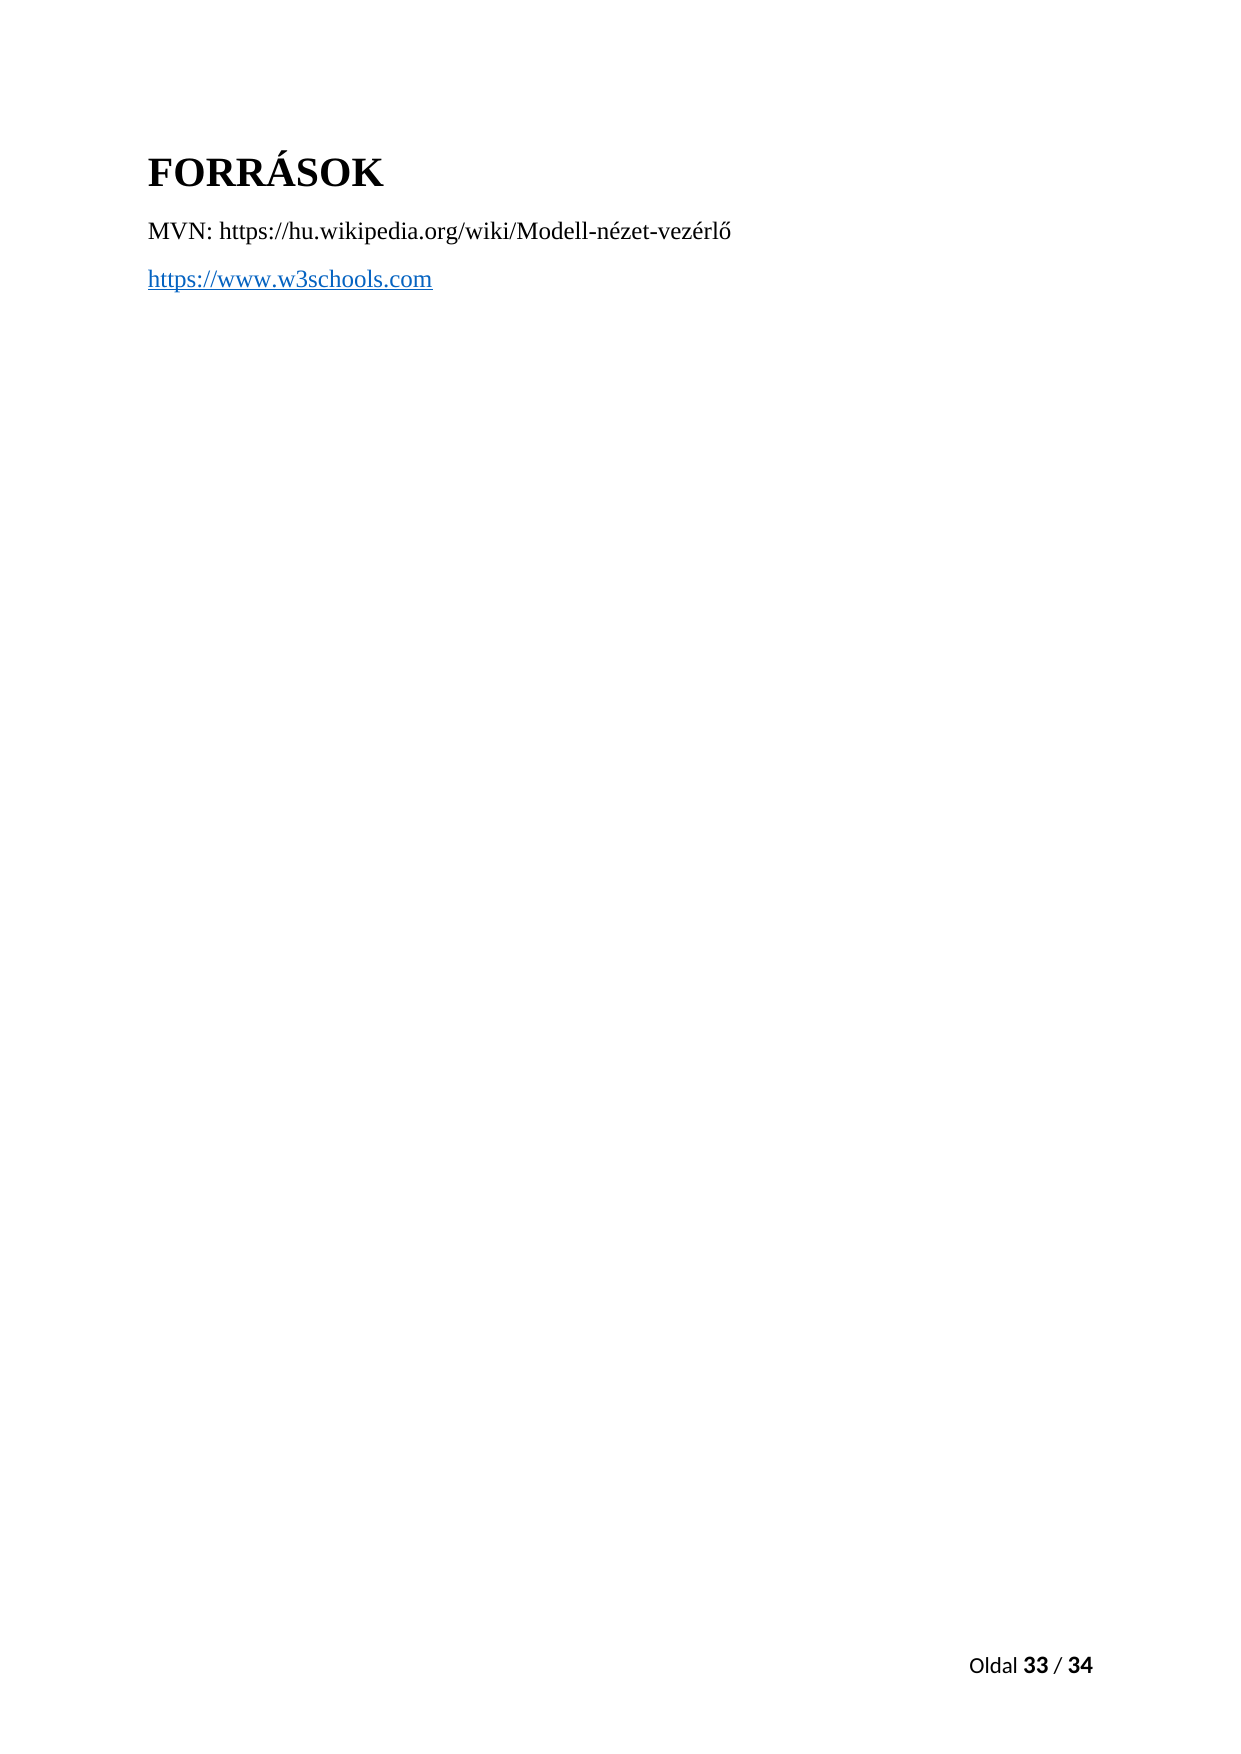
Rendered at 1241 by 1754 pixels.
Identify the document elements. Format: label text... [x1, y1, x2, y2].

text Források [148, 148, 1093, 196]
text MVN: https://hu.wikipedia.org/wiki/Modell-nézet-vezérlő [148, 216, 1093, 245]
text https://www.w3schools.com [148, 264, 1093, 292]
